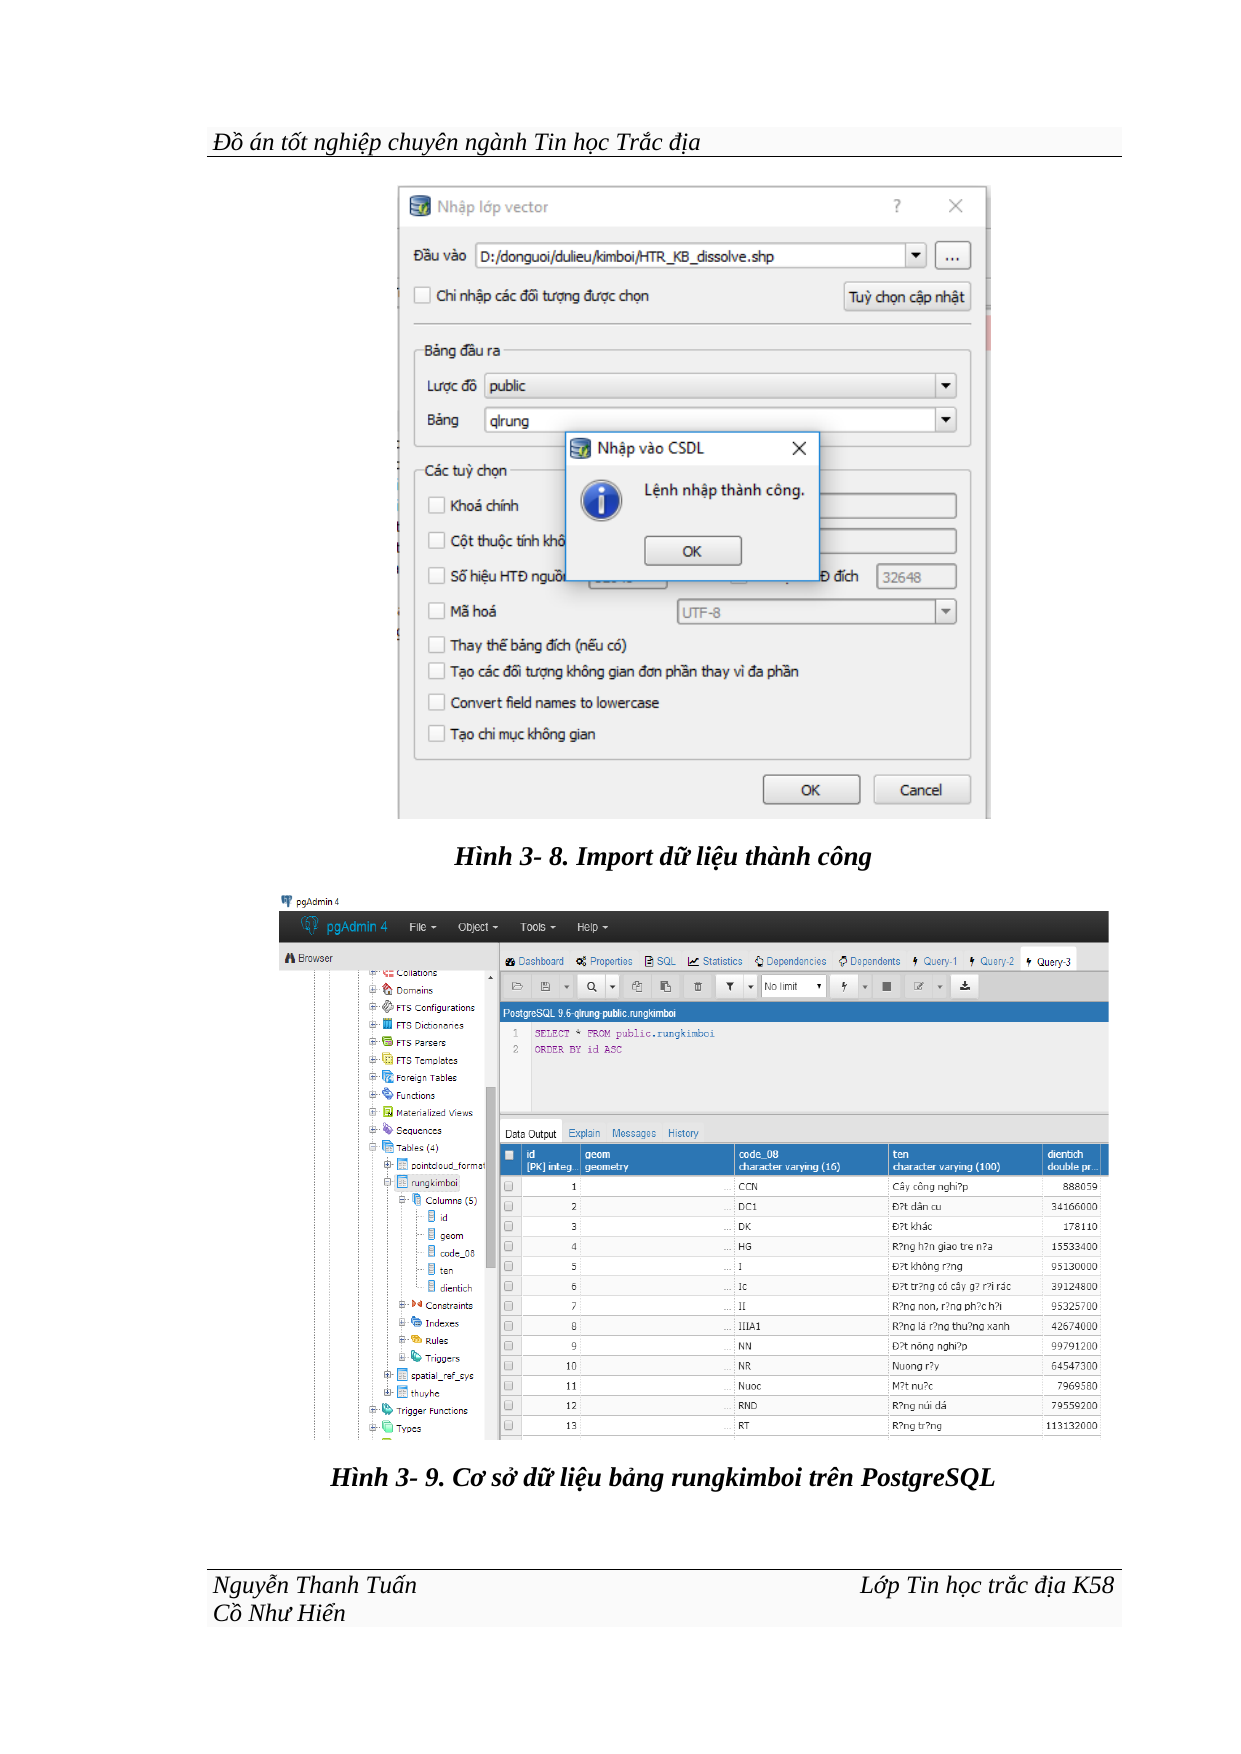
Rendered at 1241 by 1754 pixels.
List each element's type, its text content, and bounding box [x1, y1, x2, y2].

picture [279, 892, 1109, 1440]
picture [397, 185, 991, 819]
text Hình 3- 8. Import dữ liệu thành công [207, 840, 1122, 871]
text Hình 3- 9. Cơ sở dữ liệu bảng rungkimboi trên PostgreSQL [207, 1461, 1122, 1493]
